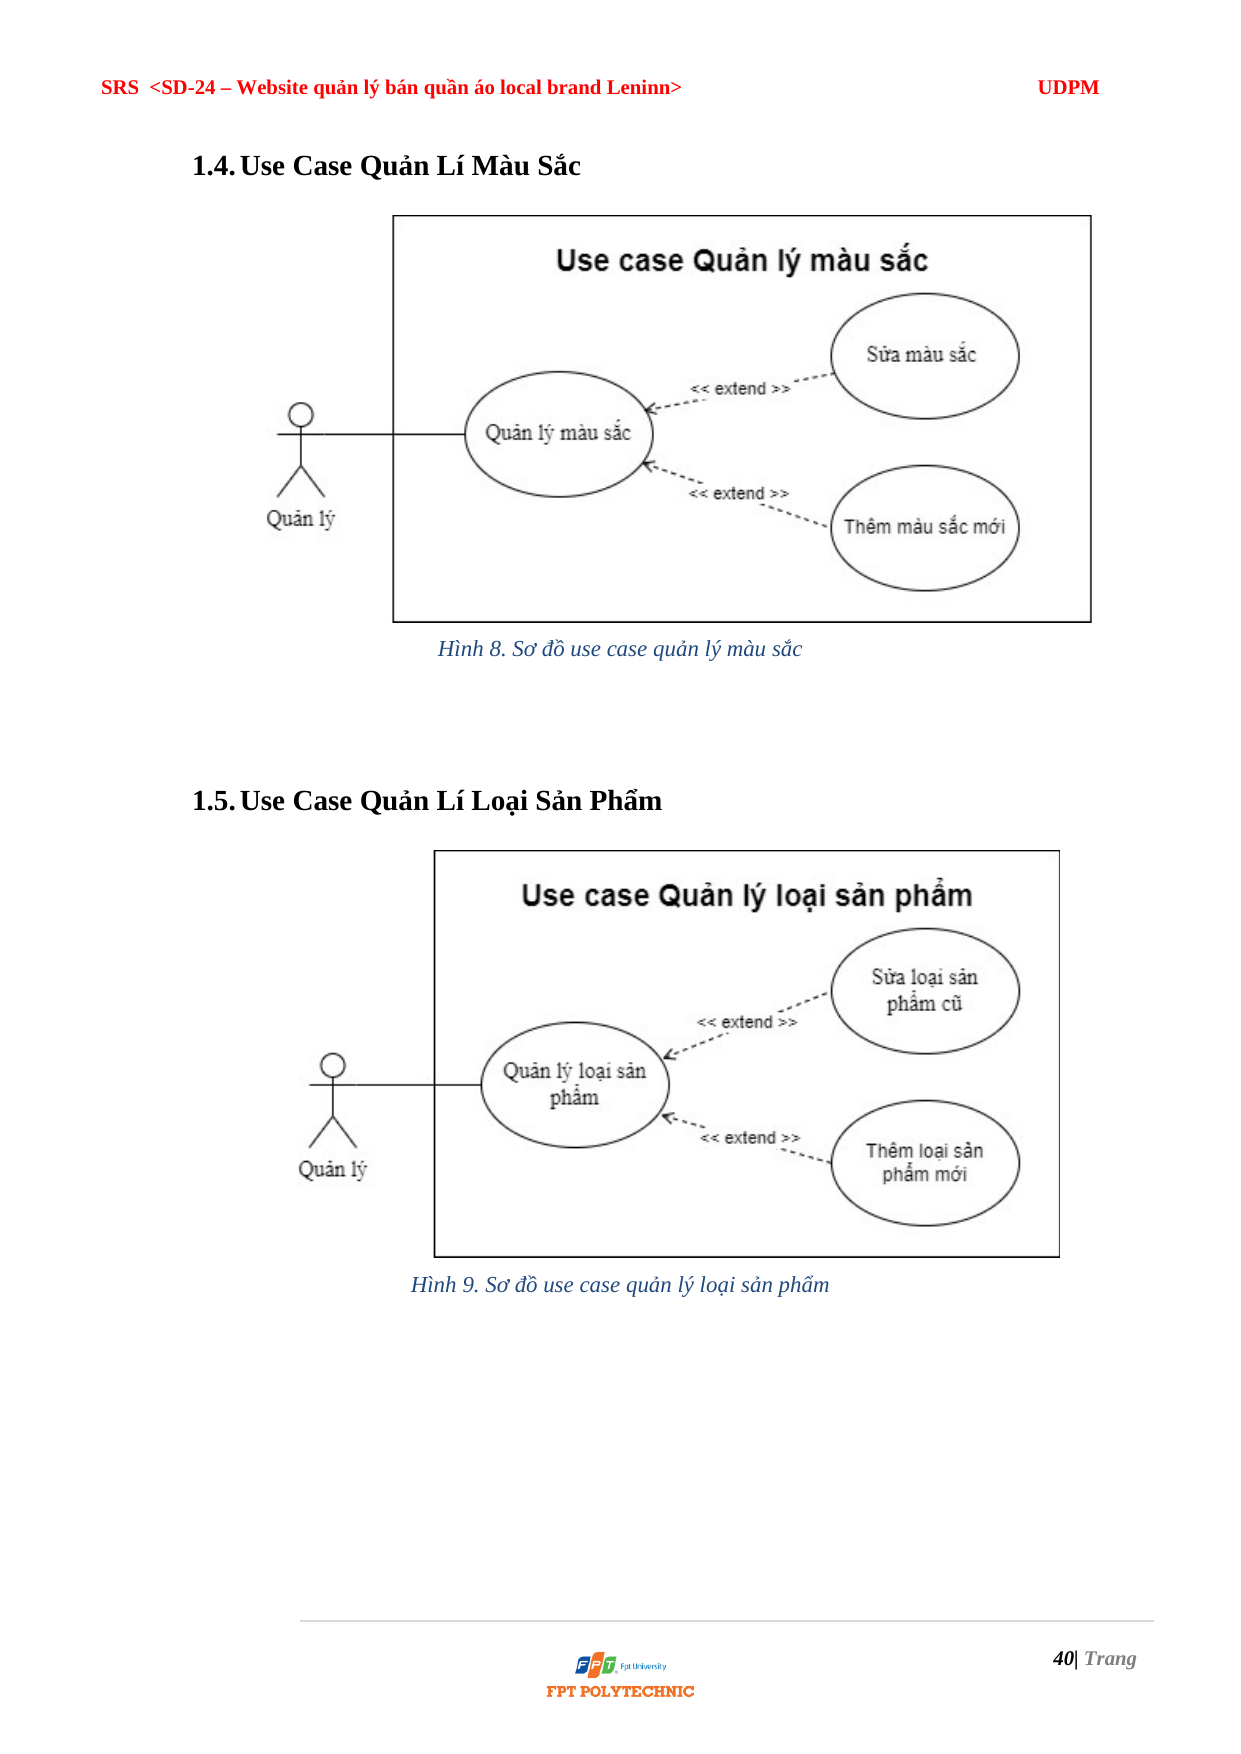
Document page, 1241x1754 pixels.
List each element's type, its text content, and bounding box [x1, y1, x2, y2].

picture [298, 850, 1060, 1258]
text Hình 9. Sơ đồ use case quản lý loại sản phẩm [14, 1271, 1226, 1297]
subtitle Use Case Quản Lí Màu Sắc [192, 148, 1226, 182]
picture [266, 215, 1092, 623]
subtitle Use Case Quản Lí Loại Sản Phẩm [192, 783, 1226, 817]
text Hình 8. Sơ đồ use case quản lý màu sắc [14, 635, 1226, 662]
picture [546, 1651, 694, 1706]
